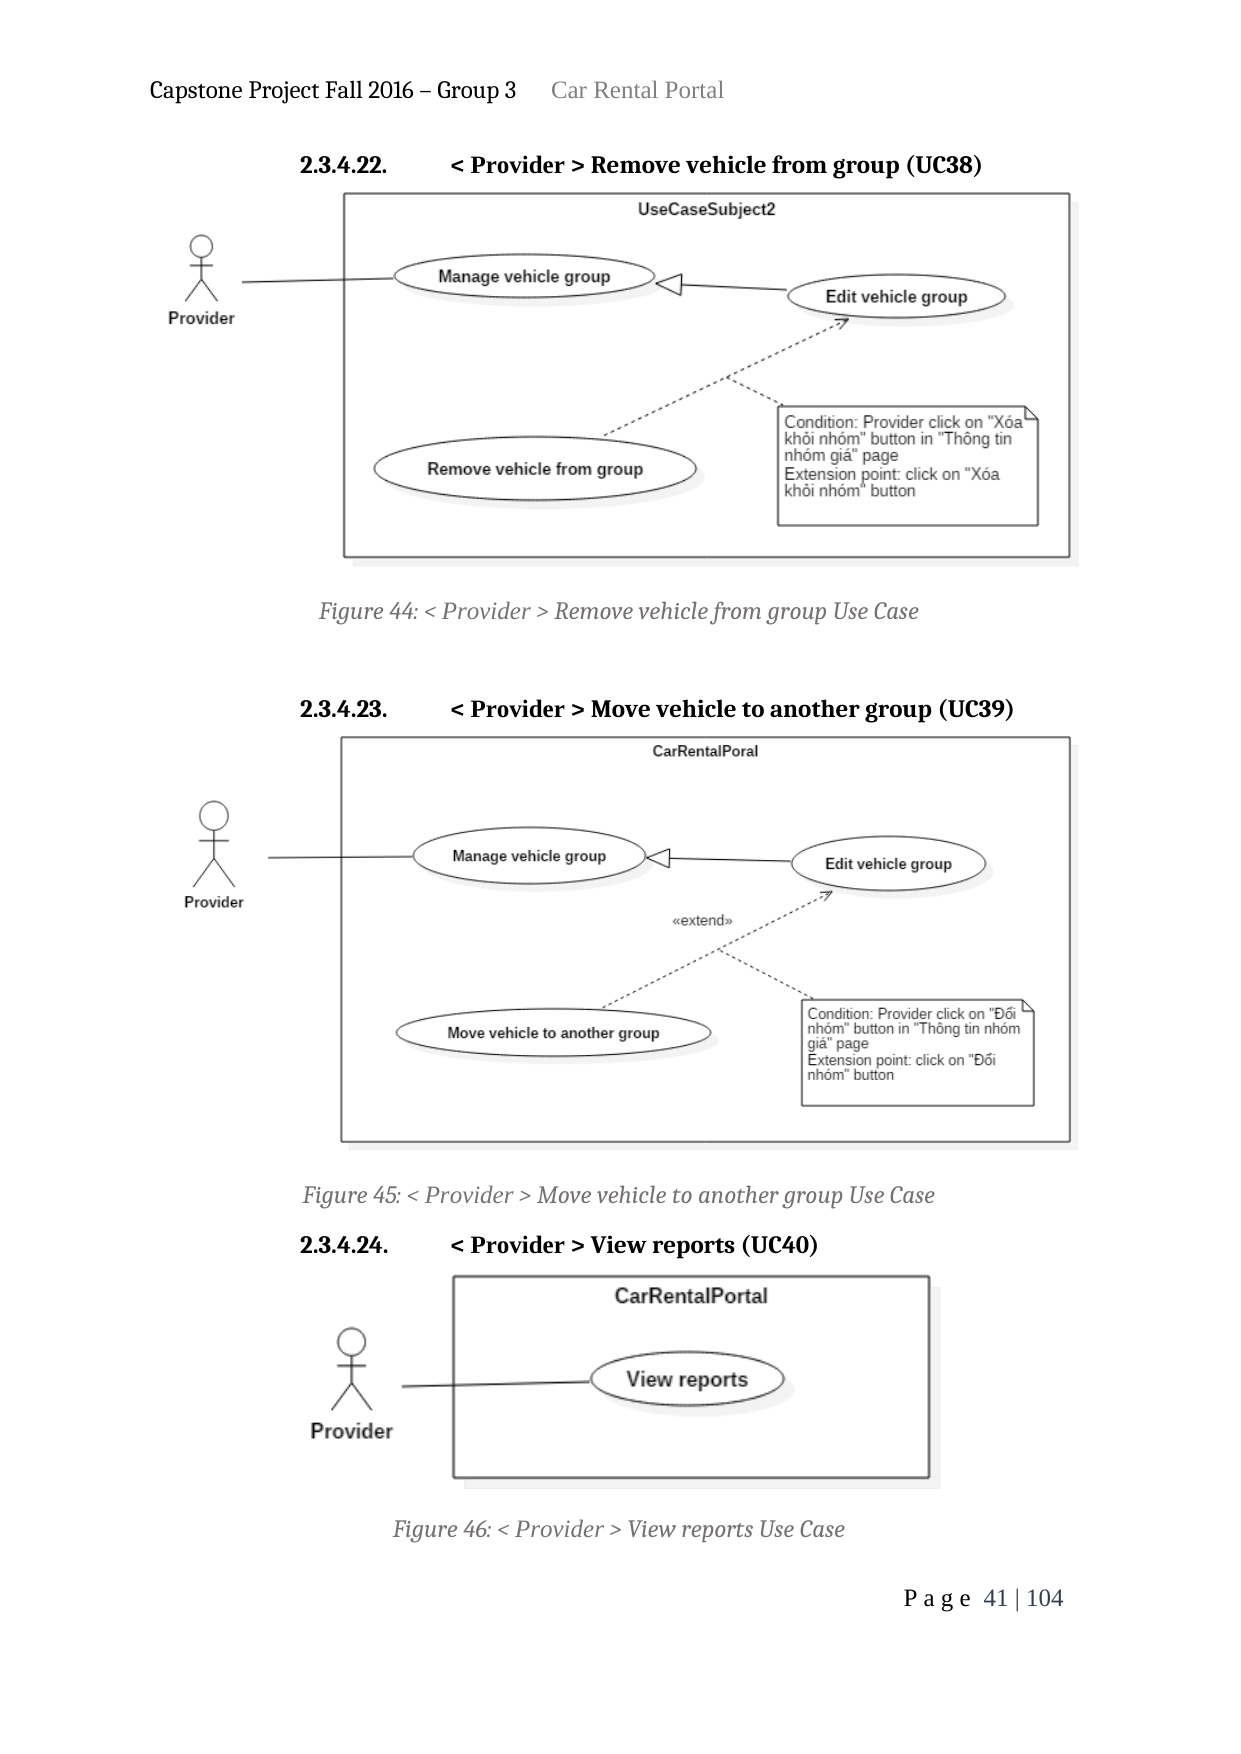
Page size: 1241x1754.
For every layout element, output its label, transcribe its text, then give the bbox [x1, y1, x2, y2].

subtitle < Provider > View reports (UC40) [300, 1230, 1090, 1260]
subtitle < Provider > Move vehicle to another group (UC39) [300, 694, 1090, 724]
picture [288, 1261, 953, 1495]
subtitle < Provider > Remove vehicle from group (UC38) [300, 150, 1090, 179]
picture [150, 726, 1085, 1161]
picture [150, 181, 1083, 578]
